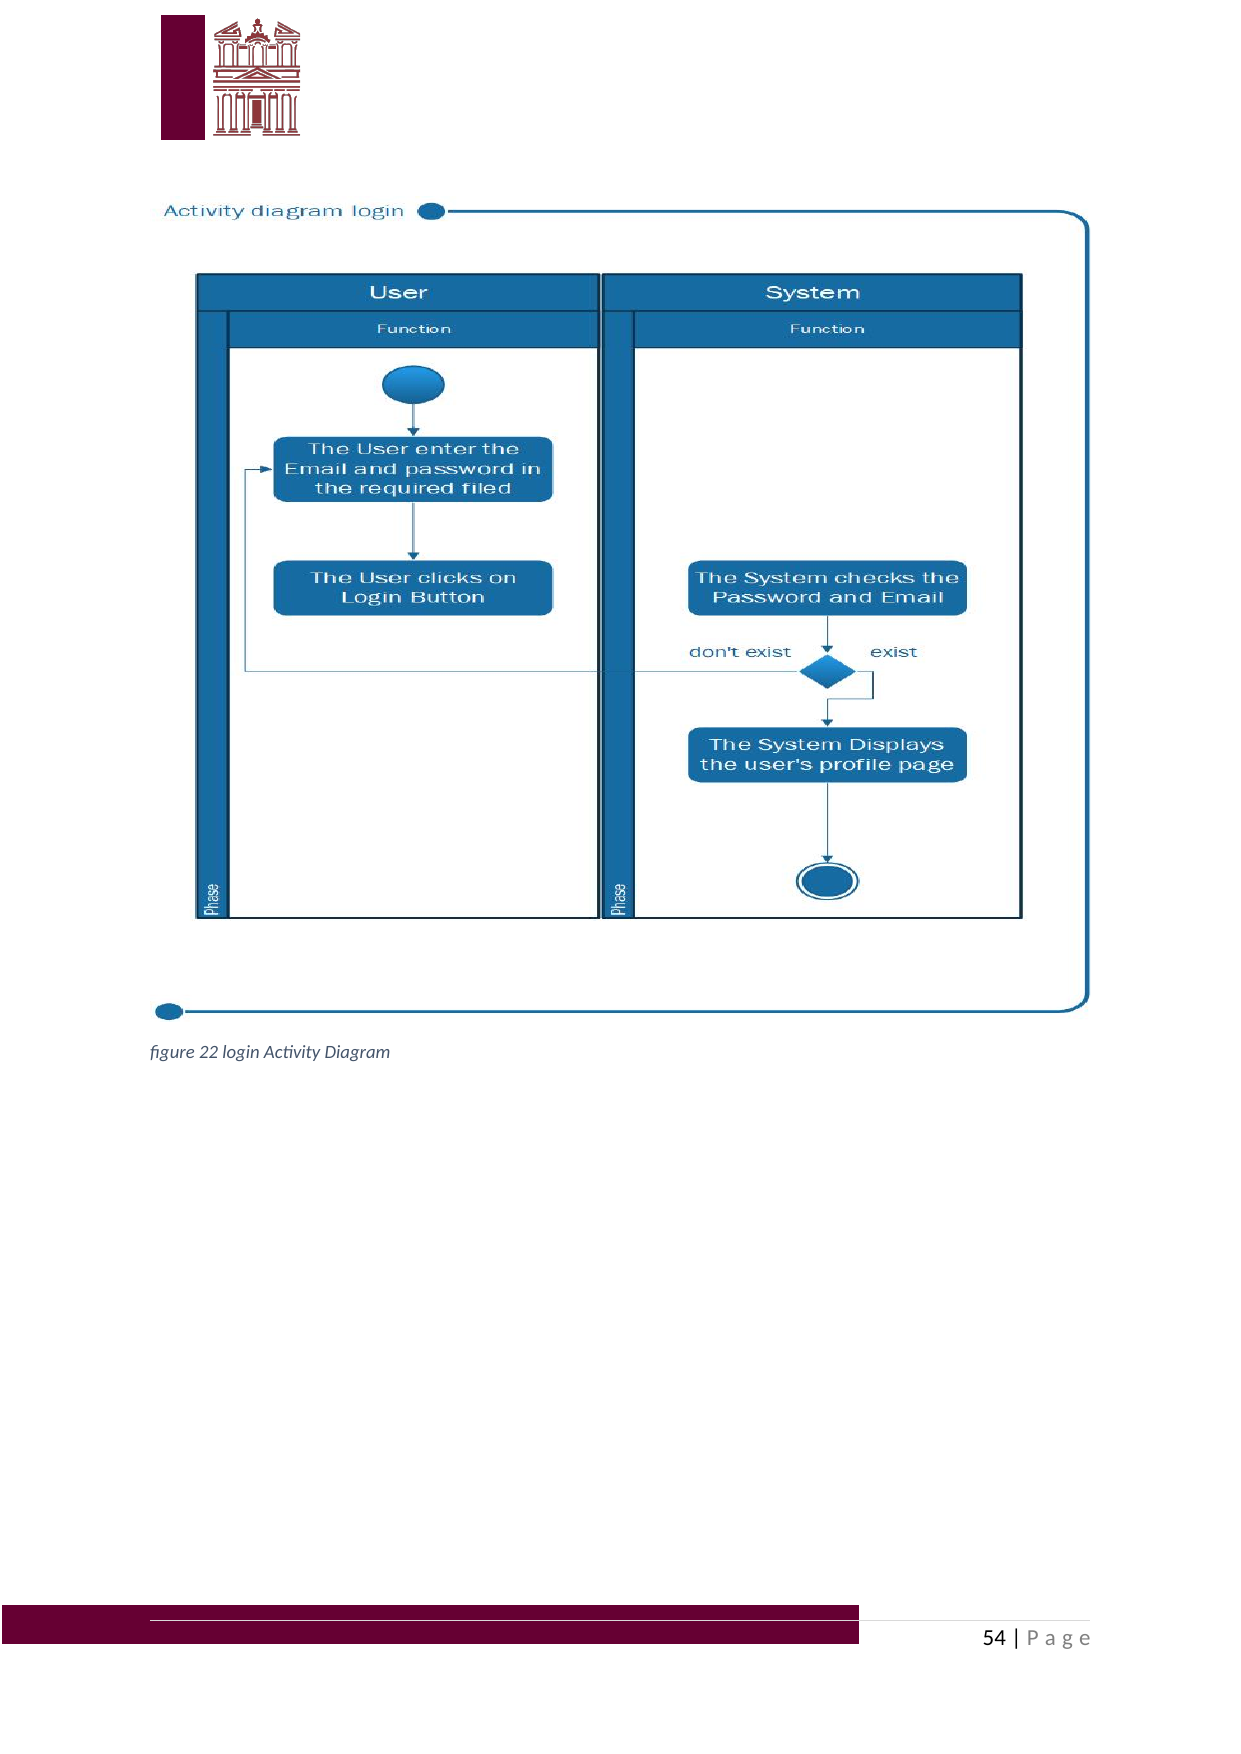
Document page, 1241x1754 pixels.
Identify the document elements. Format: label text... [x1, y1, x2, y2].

text figure 22 login Activity Diagram [150, 1040, 1090, 1063]
picture [150, 196, 1091, 1022]
picture [213, 18, 301, 136]
